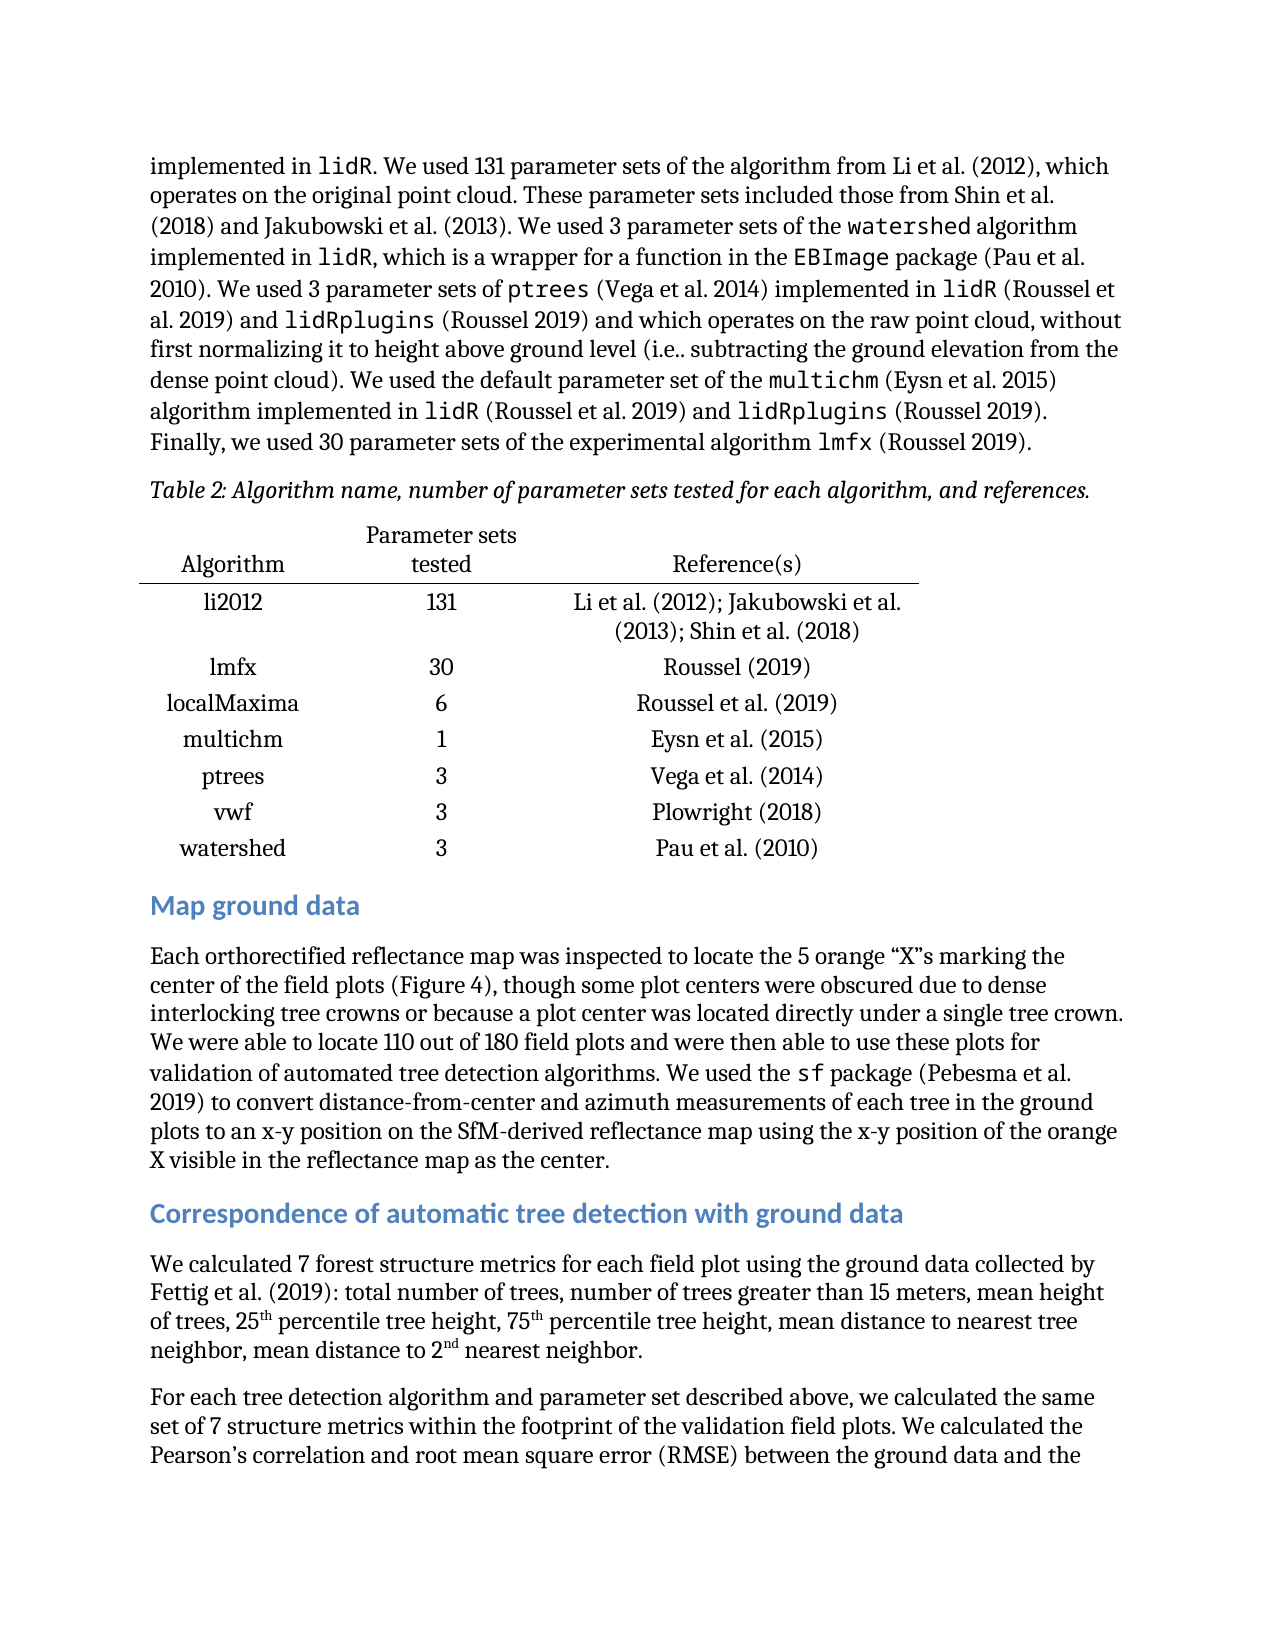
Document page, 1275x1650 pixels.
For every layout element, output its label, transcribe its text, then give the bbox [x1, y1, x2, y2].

table_cell Eysn et al. (2015) [556, 722, 919, 758]
table_cell 3 [327, 830, 556, 867]
table_cell multichm [139, 722, 327, 758]
table_header Parameter sets tested [327, 518, 556, 582]
table_cell li2012 [139, 584, 327, 649]
table_cell Vega et al. (2014) [556, 758, 919, 794]
table_cell localMaxima [139, 685, 327, 722]
text We calculated 7 forest structure metrics for each field plot using the ground data collected by Fettig et al. (2019): total number of trees, number of trees greater than 15 meters, mean height of trees, 25th percentile tree height, 75th percentile tree height, mean distance to nearest tree neighbor, mean distance to 2nd nearest neighbor. [150, 1249, 1125, 1364]
table_cell watershed [139, 830, 327, 867]
subtitle Map ground data [150, 887, 1125, 923]
table_cell Roussel (2019) [556, 649, 919, 685]
table_cell 131 [327, 584, 556, 649]
table_cell Li et al. (2012); Jakubowski et al. (2013); Shin et al. (2018) [556, 584, 919, 649]
table_cell 30 [327, 649, 556, 685]
table_cell lmfx [139, 649, 327, 685]
table_header Algorithm [139, 518, 327, 582]
table_header Reference(s) [556, 518, 919, 582]
table_cell 3 [327, 758, 556, 794]
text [150, 1383, 1125, 1469]
subtitle Correspondence of automatic tree detection with ground data [150, 1195, 1125, 1231]
table_cell Pau et al. (2010) [556, 830, 919, 867]
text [150, 150, 1125, 457]
table_cell 6 [327, 685, 556, 722]
table_cell Roussel et al. (2019) [556, 685, 919, 722]
text Table 2: Algorithm name, number of parameter sets tested for each algorithm, and references. [150, 476, 1125, 505]
text Each orthorectified reflectance map was inspected to locate the 5 orange “X”s marking the center of the field plots (Figure 4), though some plot centers were obscured due to dense interlocking tree crowns or because a plot center was located directly under a single tree crown. We were able to locate 110 out of 180 field plots and were then able to use these plots for validation of automated tree detection algorithms. We used the sf package (Pebesma et al. 2019) to convert distance-from-center and azimuth measurements of each tree in the ground plots to an x-y position on the SfM-derived reflectance map using the x-y position of the orange X visible in the reflectance map as the center. [150, 942, 1125, 1174]
table_cell Plowright (2018) [556, 794, 919, 830]
table_cell ptrees [139, 758, 327, 794]
table_cell vwf [139, 794, 327, 830]
table_cell 3 [327, 794, 556, 830]
table_cell 1 [327, 722, 556, 758]
